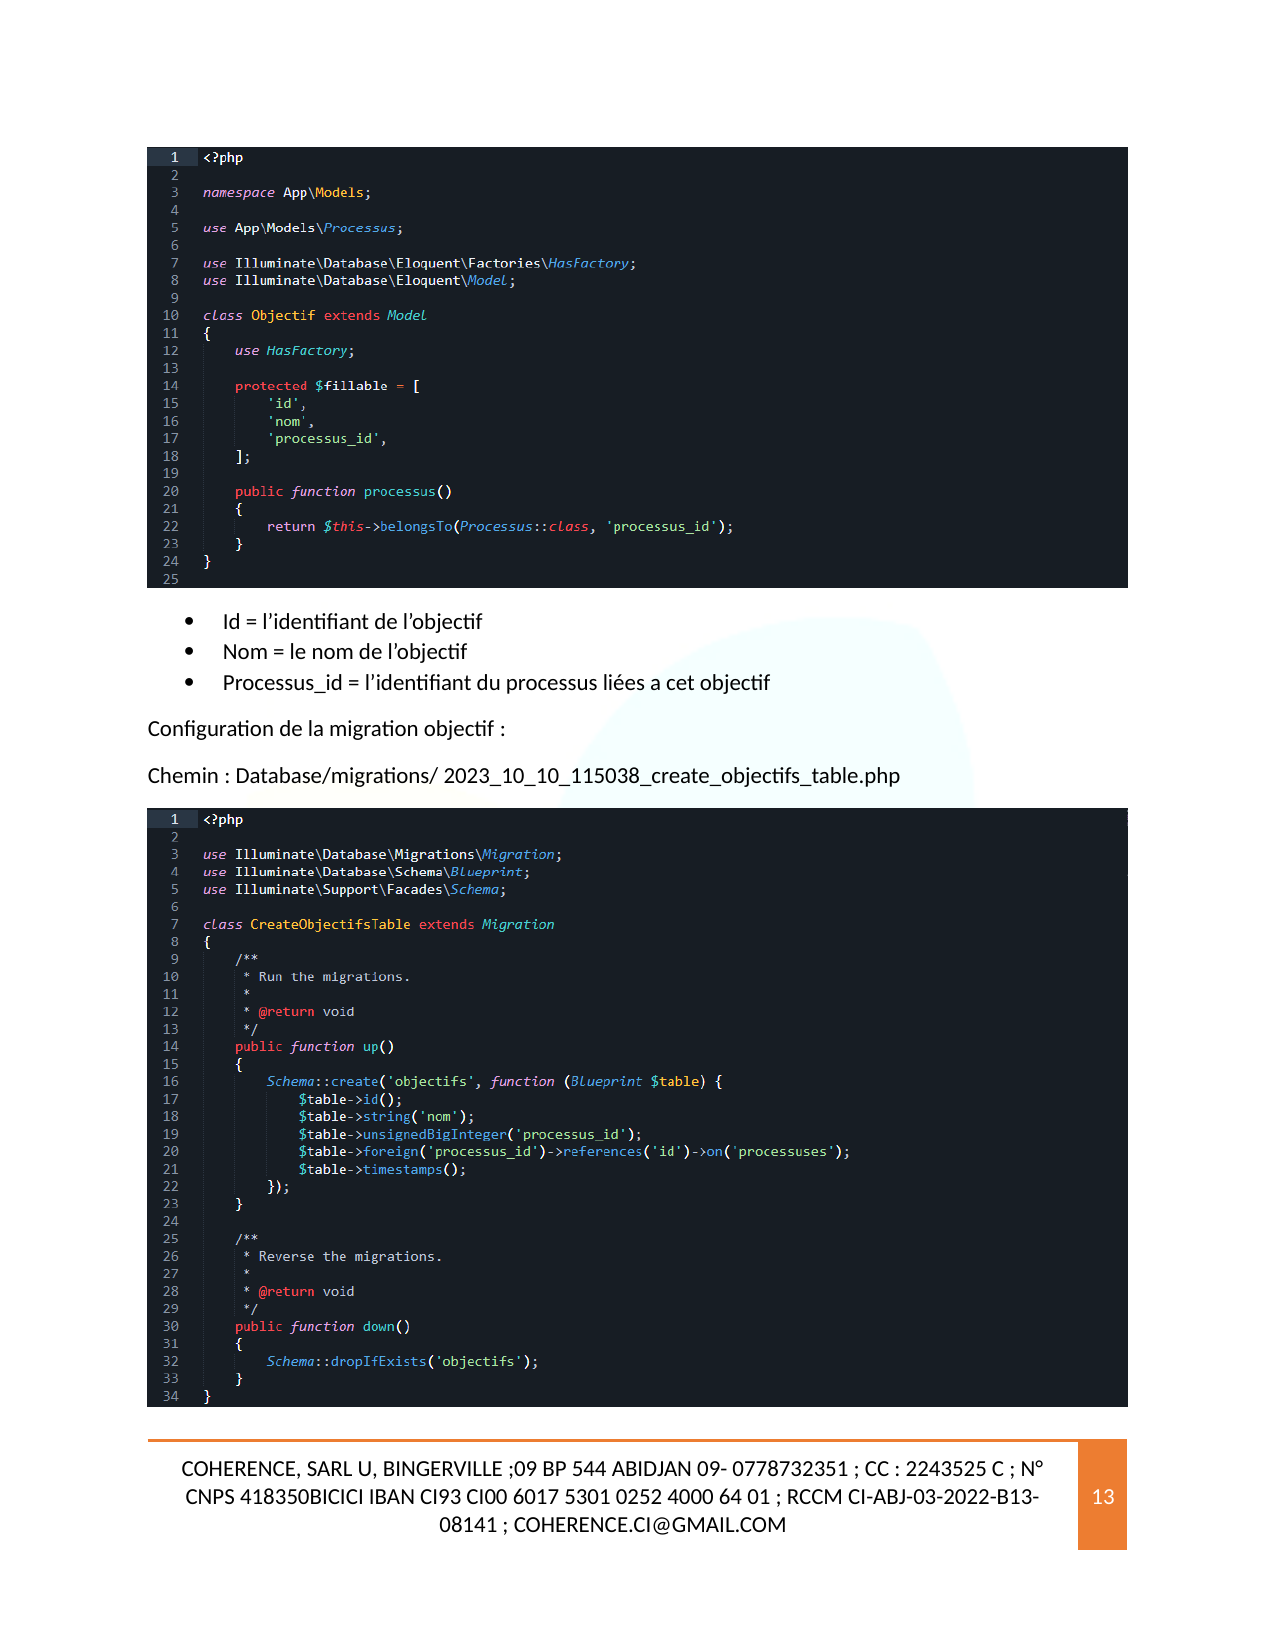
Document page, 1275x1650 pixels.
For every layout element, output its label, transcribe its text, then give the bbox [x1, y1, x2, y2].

list Id = l’identifiant de l’objectif [185, 607, 1127, 635]
text Chemin : Database/migrations/ 2023_10_10_115038_create_objectifs_table.php [148, 761, 1127, 789]
list Nom = le nom de l’objectif [185, 637, 1127, 665]
list Processus_id = l’identifiant du processus liées a cet objectif [185, 668, 1127, 696]
text Configuration de la migration objectif : [148, 714, 1127, 742]
picture [147, 147, 1128, 588]
picture [147, 808, 1128, 1407]
